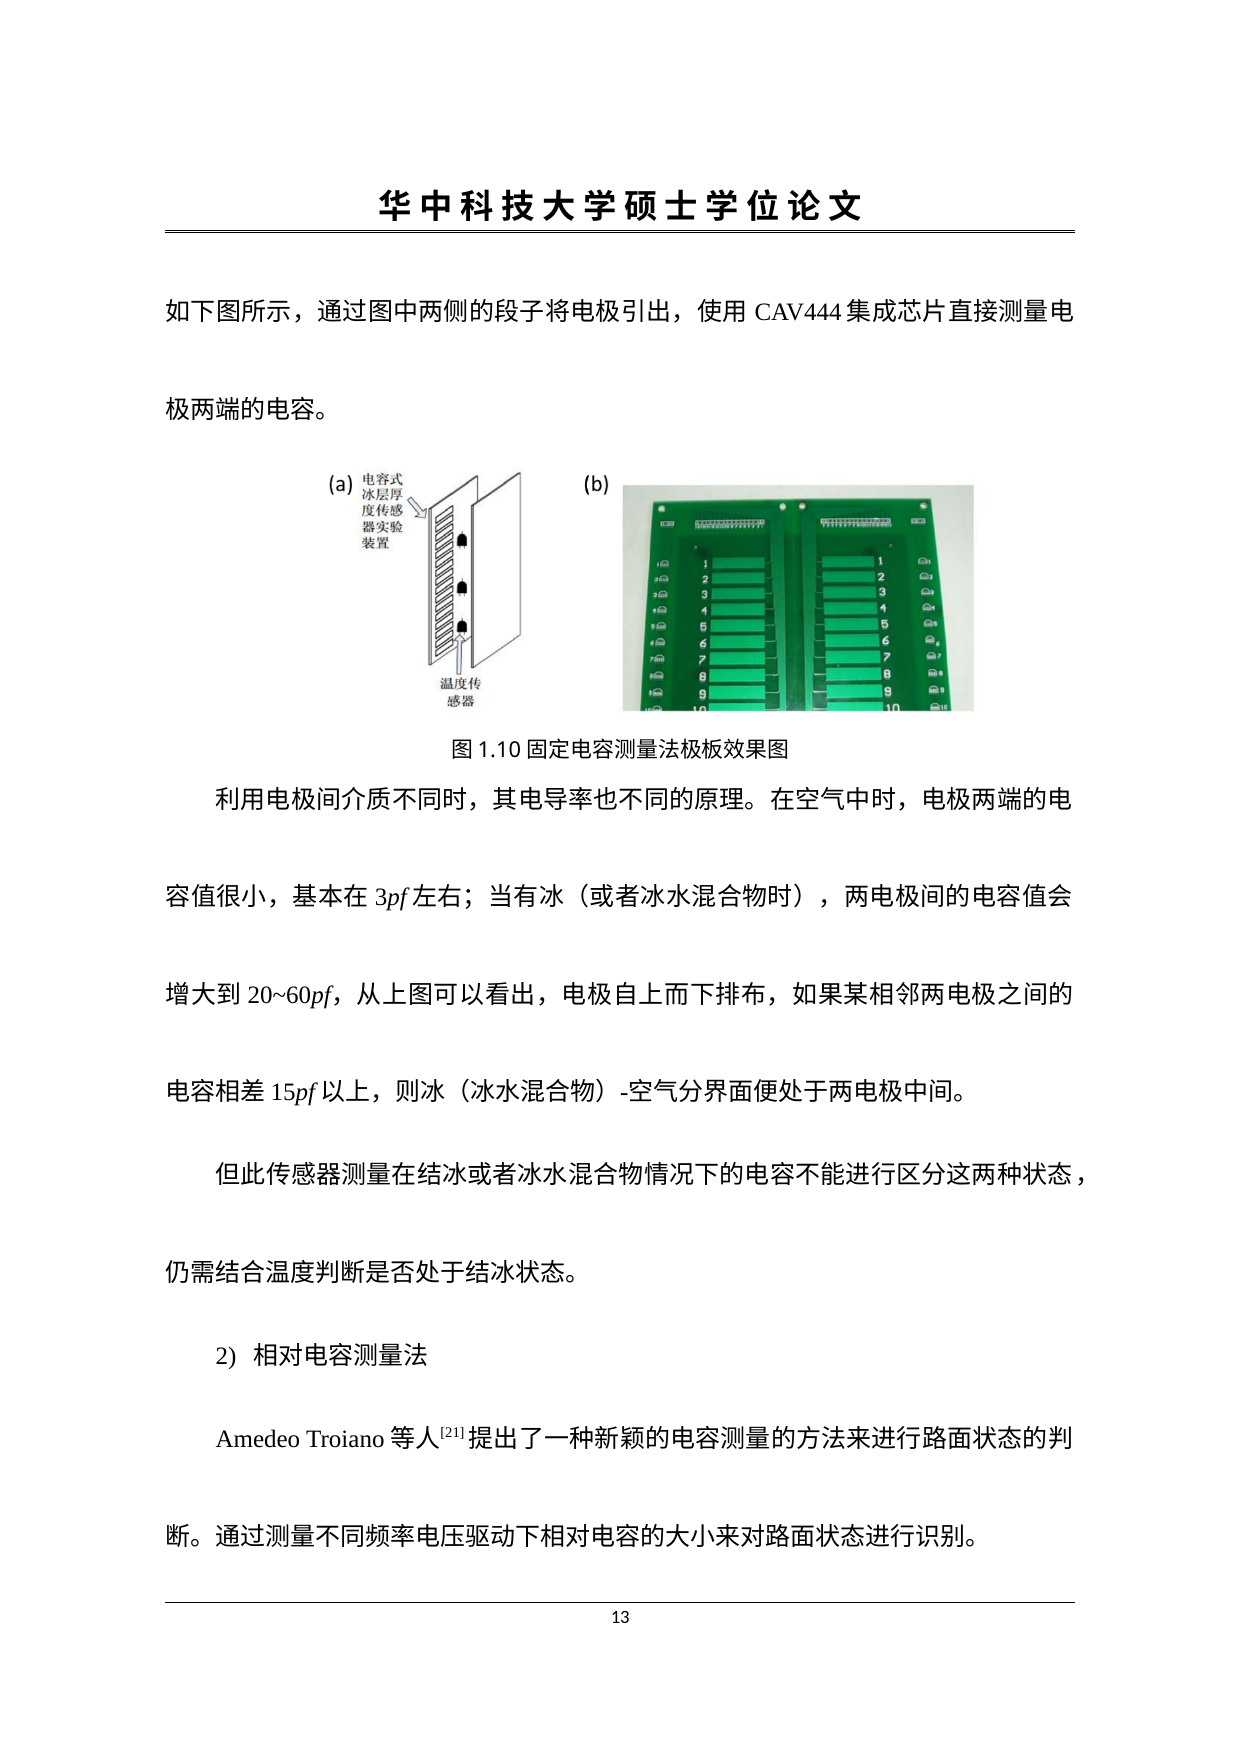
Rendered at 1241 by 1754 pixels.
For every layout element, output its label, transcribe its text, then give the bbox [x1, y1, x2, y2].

text 图1.10 固定电容测量法极板效果图 [165, 732, 1075, 765]
picture [314, 457, 994, 717]
text Amedeo Troiano等人[21] 提出了一种新颖的电容测量的方法来进行路面状态的判断。通过测量不同频率电压驱动下相对电容的大小来对路面状态进行识别。 [165, 1404, 1075, 1567]
list 相对电容测量法 [215, 1321, 1075, 1386]
text 但此传感器测量在结冰或者冰水混合物情况下的电容不能进行区分这两种状态，仍需结合温度判断是否处于结冰状态。 [165, 1140, 1075, 1303]
text 利用电极间介质不同时，其电导率也不同的原理。在空气中时，电极两端的电容值很小，基本在3pf左右；当有冰（或者冰水混合物时），两电极间的电容值会增大到20~60pf，从上图可以看出，电极自上而下排布，如果某相邻两电极之间的电容相差15pf以上，则冰（冰水混合物）-空气分界面便处于两电极中间。 [165, 765, 1075, 1122]
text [165, 277, 1075, 440]
